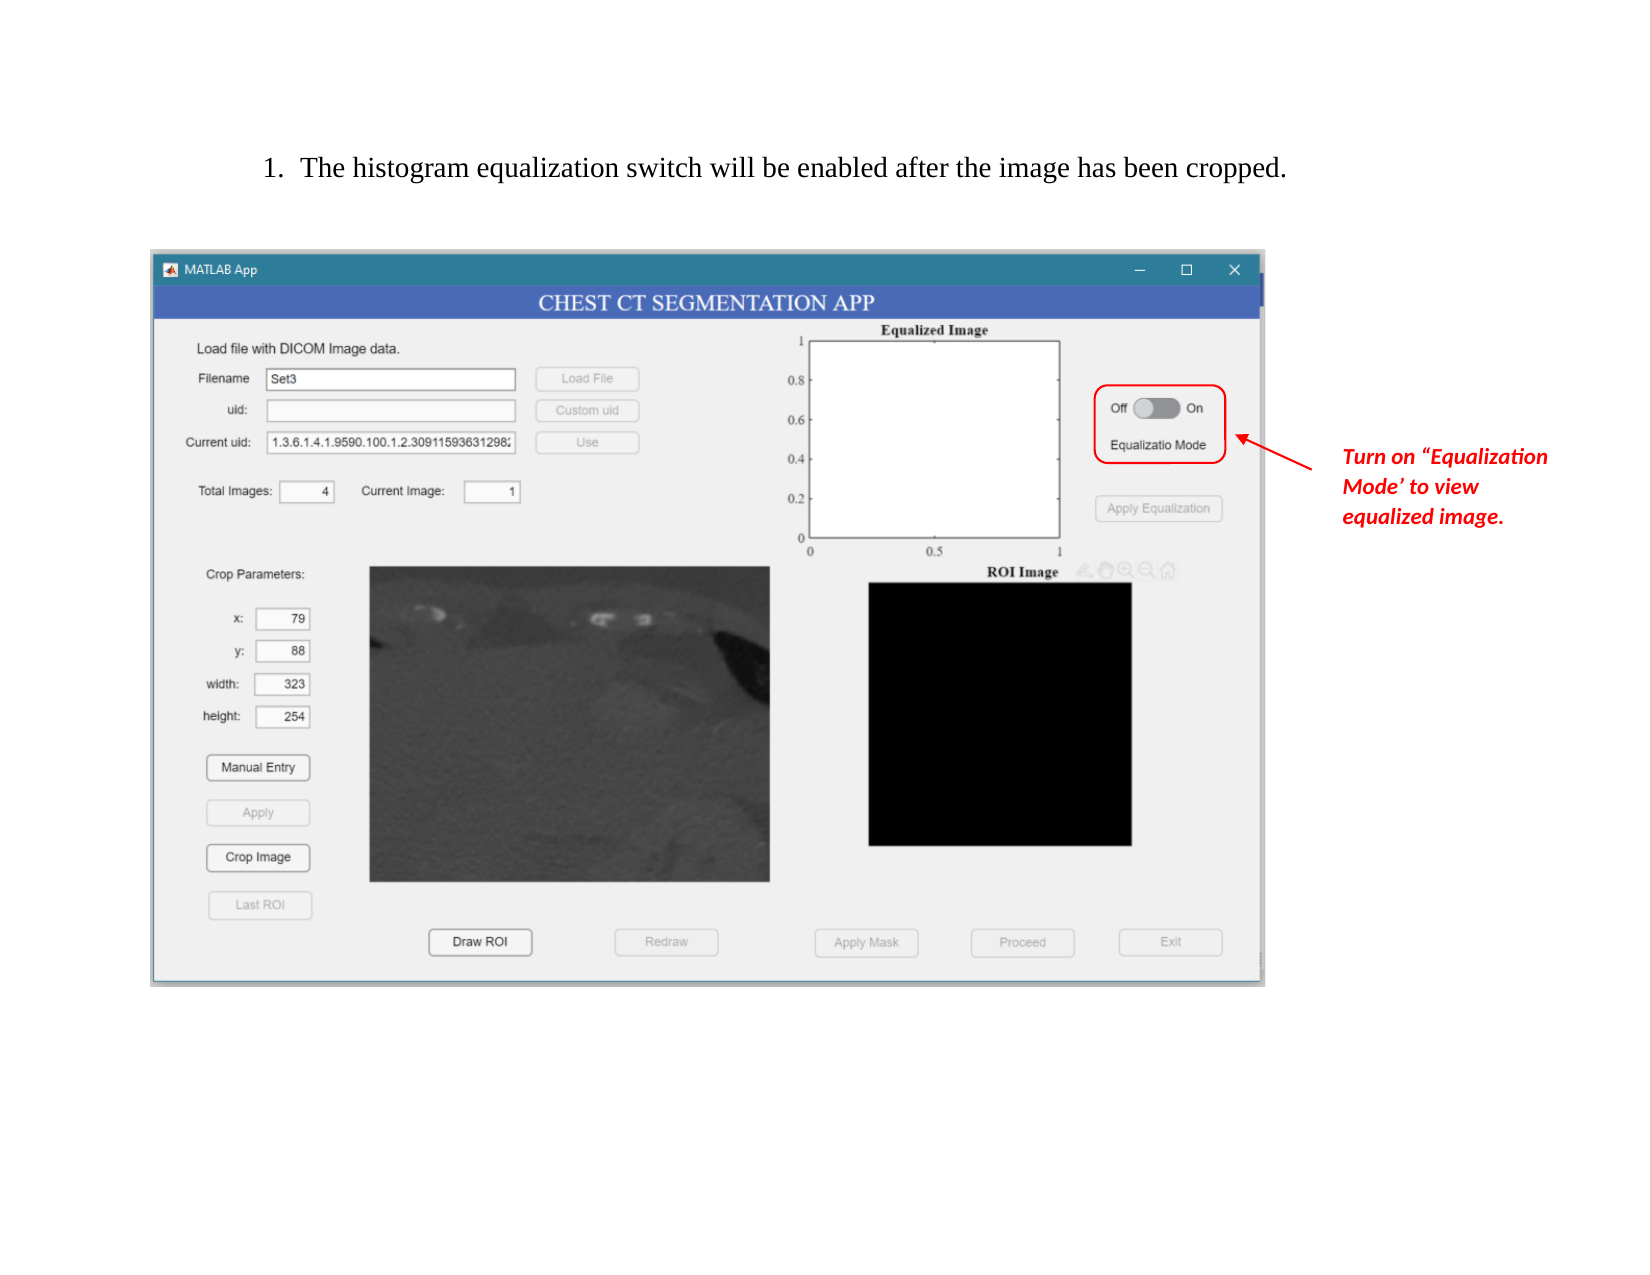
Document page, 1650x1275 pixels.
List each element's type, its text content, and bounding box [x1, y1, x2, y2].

list The histogram equalization switch will be enabled after the image has been cropped. [262, 150, 1500, 183]
picture [150, 249, 1266, 987]
